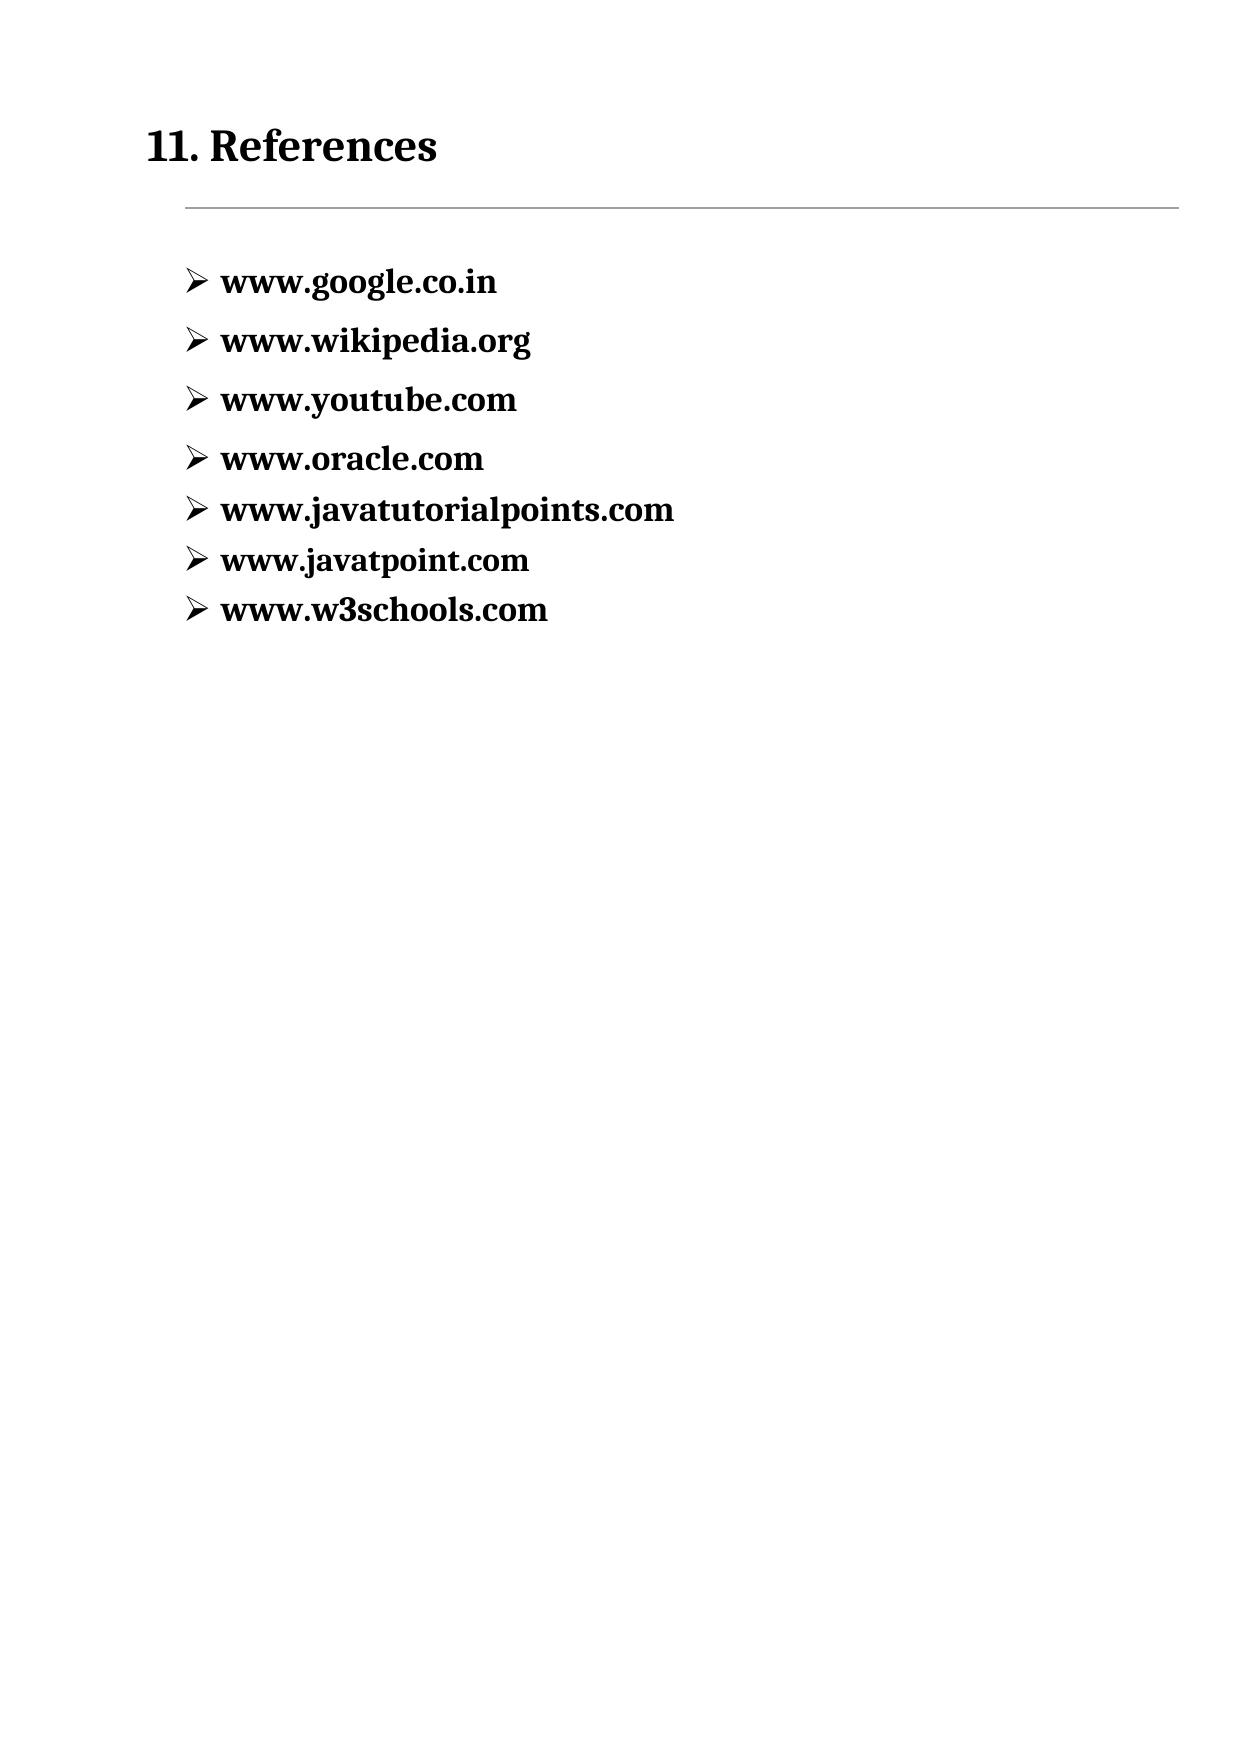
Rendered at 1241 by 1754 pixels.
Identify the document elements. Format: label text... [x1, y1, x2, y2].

list www.youtube.com [183, 379, 1227, 420]
list www.oracle.com [183, 438, 1227, 479]
list www.google.co.in [183, 261, 1227, 302]
list www.w3schools.com [183, 590, 1227, 631]
list www.javatutorialpoints.com [183, 490, 1227, 530]
list www.javatpoint.com [183, 541, 1227, 579]
text 11. References [147, 121, 1227, 173]
list www.wikipedia.org [183, 320, 1227, 361]
